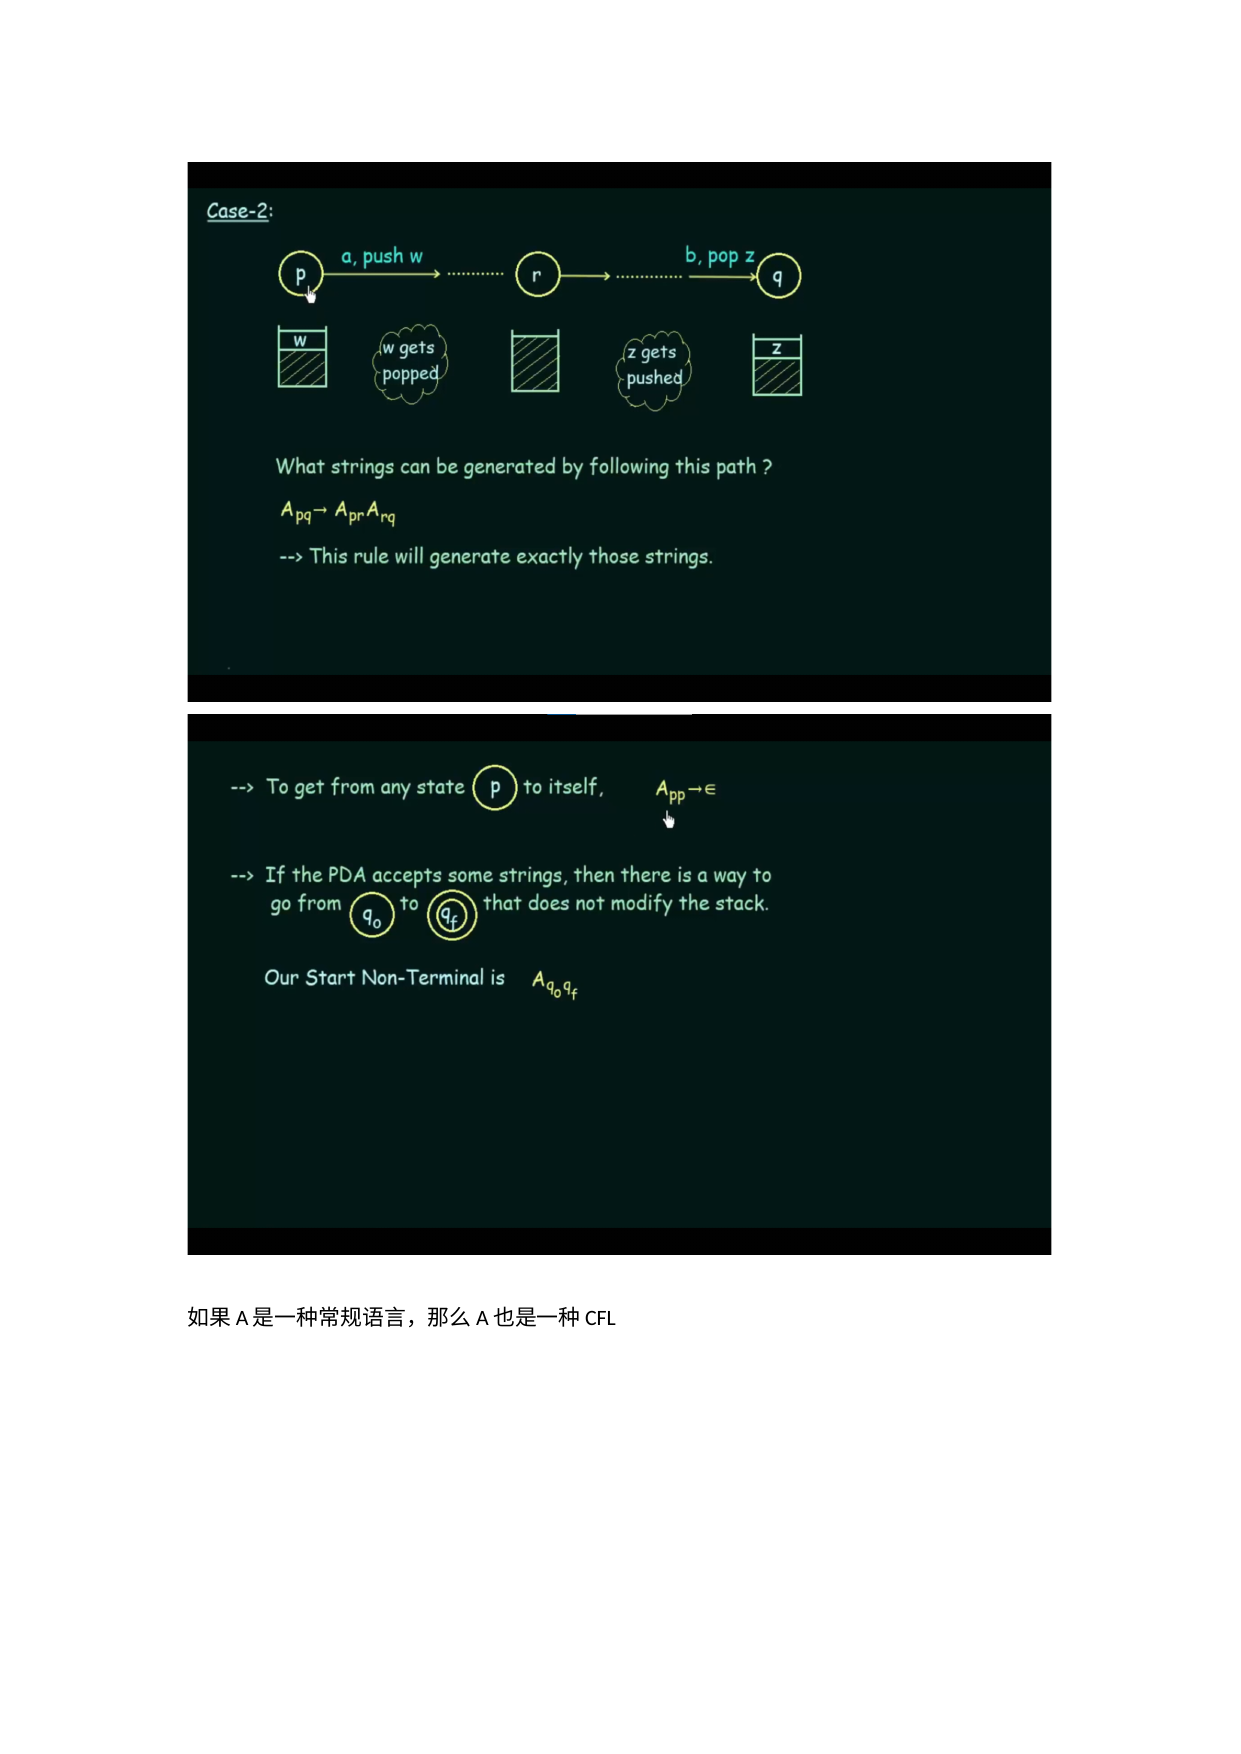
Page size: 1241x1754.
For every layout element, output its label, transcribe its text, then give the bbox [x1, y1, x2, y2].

picture [187, 162, 1052, 702]
text 如果A是一种常规语言，那么A也是一种CFL [187, 1299, 1053, 1332]
picture [187, 714, 1052, 1255]
